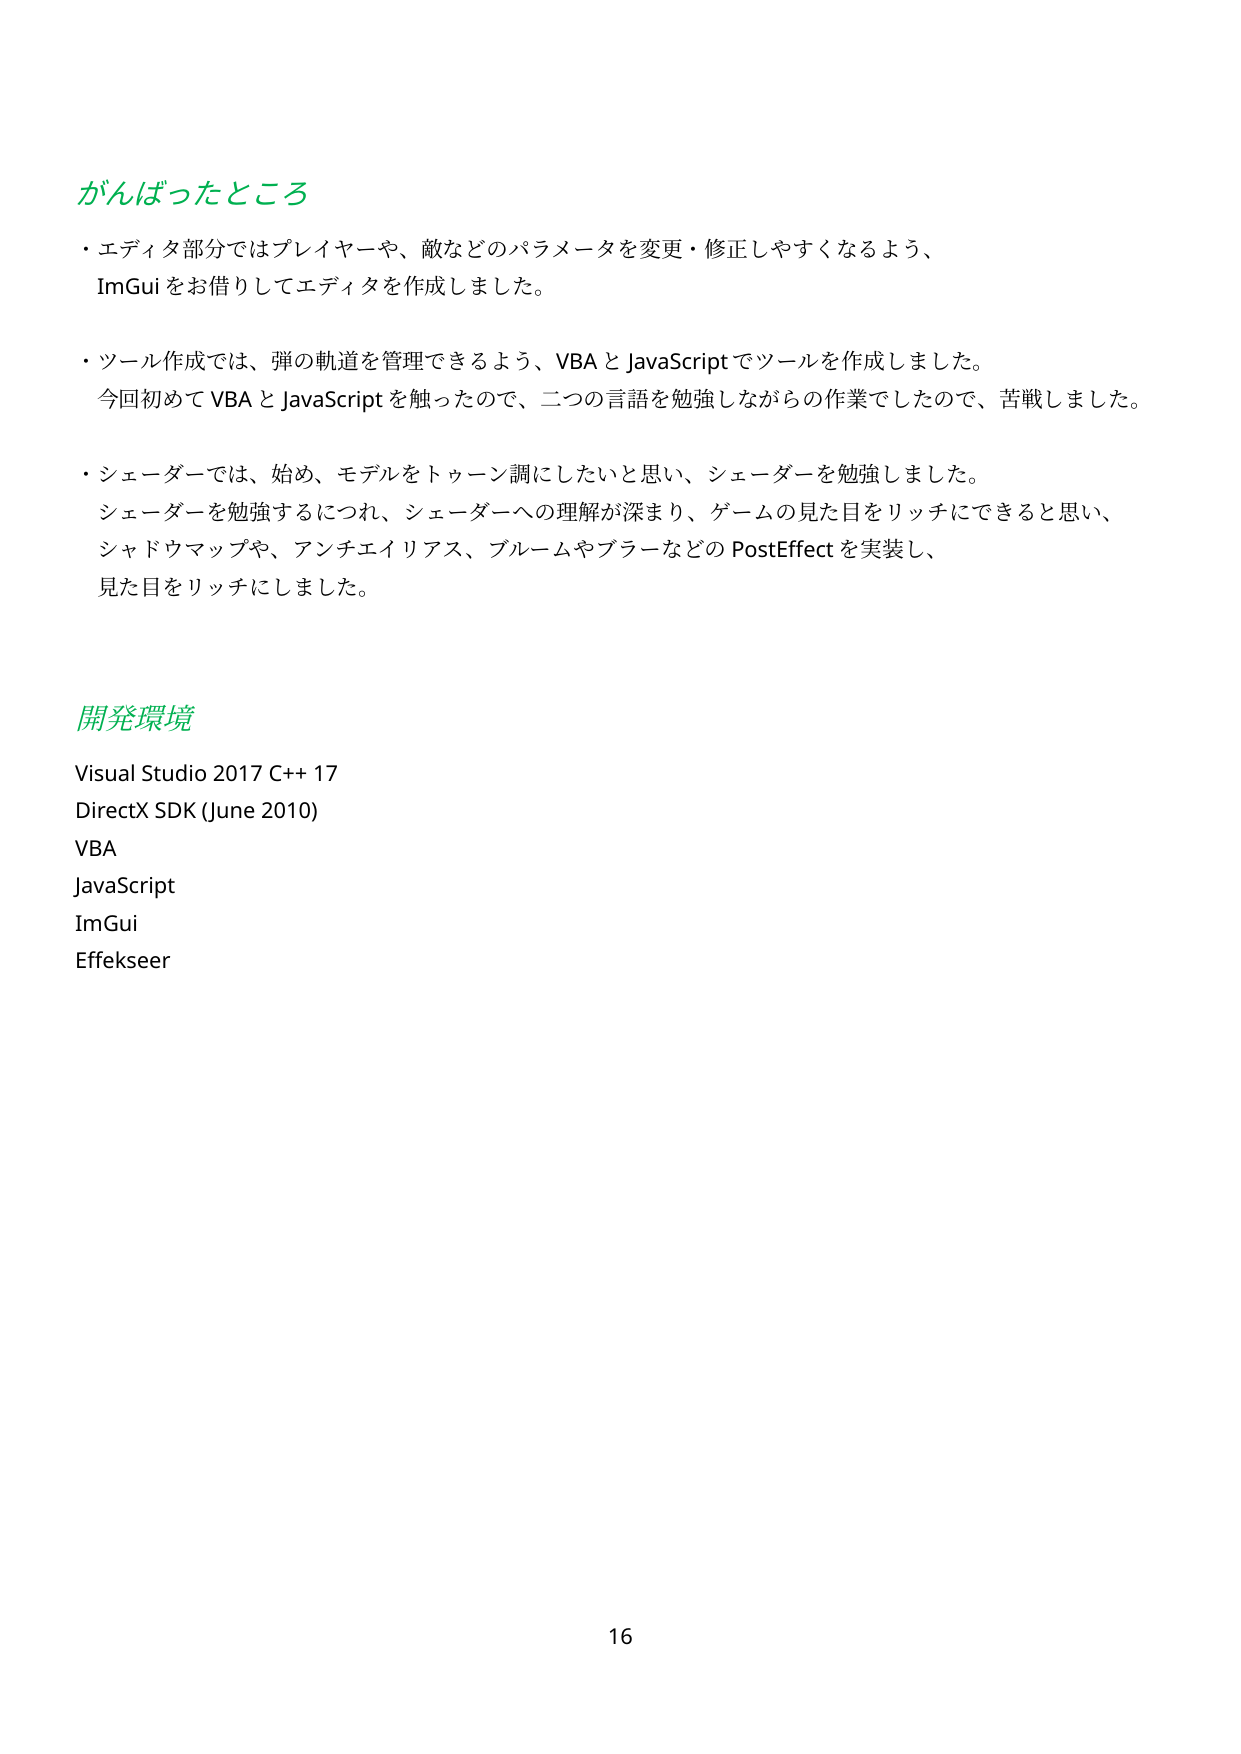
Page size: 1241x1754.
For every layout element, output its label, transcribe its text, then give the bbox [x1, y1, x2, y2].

text 見た目をリッチにしました。 [75, 567, 1165, 604]
text JavaScript [75, 867, 1165, 904]
text ImGuiをお借りしてエディタを作成しました。 [75, 267, 1165, 304]
text ImGui [75, 904, 1165, 942]
subtitle がんばったところ [75, 154, 1165, 229]
text 今回初めてVBAとJavaScriptを触ったので、二つの言語を勉強しながらの作業でしたので、苦戦しました。 [75, 379, 1165, 417]
text VBA [75, 829, 1165, 867]
text 開発環境 [75, 679, 1165, 754]
text ・エディタ部分ではプレイヤーや、敵などのパラメータを変更・修正しやすくなるよう、 [75, 229, 1165, 267]
text ・ツール作成では、弾の軌道を管理できるよう、VBAとJavaScriptでツールを作成しました。 [75, 342, 1165, 379]
text Effekseer [75, 942, 1165, 979]
text DirectX SDK (June 2010) [75, 792, 1165, 829]
text シャドウマップや、アンチエイリアス、ブルームやブラーなどのPostEffectを実装し、 [75, 529, 1165, 567]
text シェーダーを勉強するにつれ、シェーダーへの理解が深まり、ゲームの見た目をリッチにできると思い、 [75, 492, 1165, 529]
text ・シェーダーでは、始め、モデルをトゥーン調にしたいと思い、シェーダーを勉強しました。 [75, 454, 1165, 492]
text Visual Studio 2017 C++ 17 [75, 754, 1165, 792]
